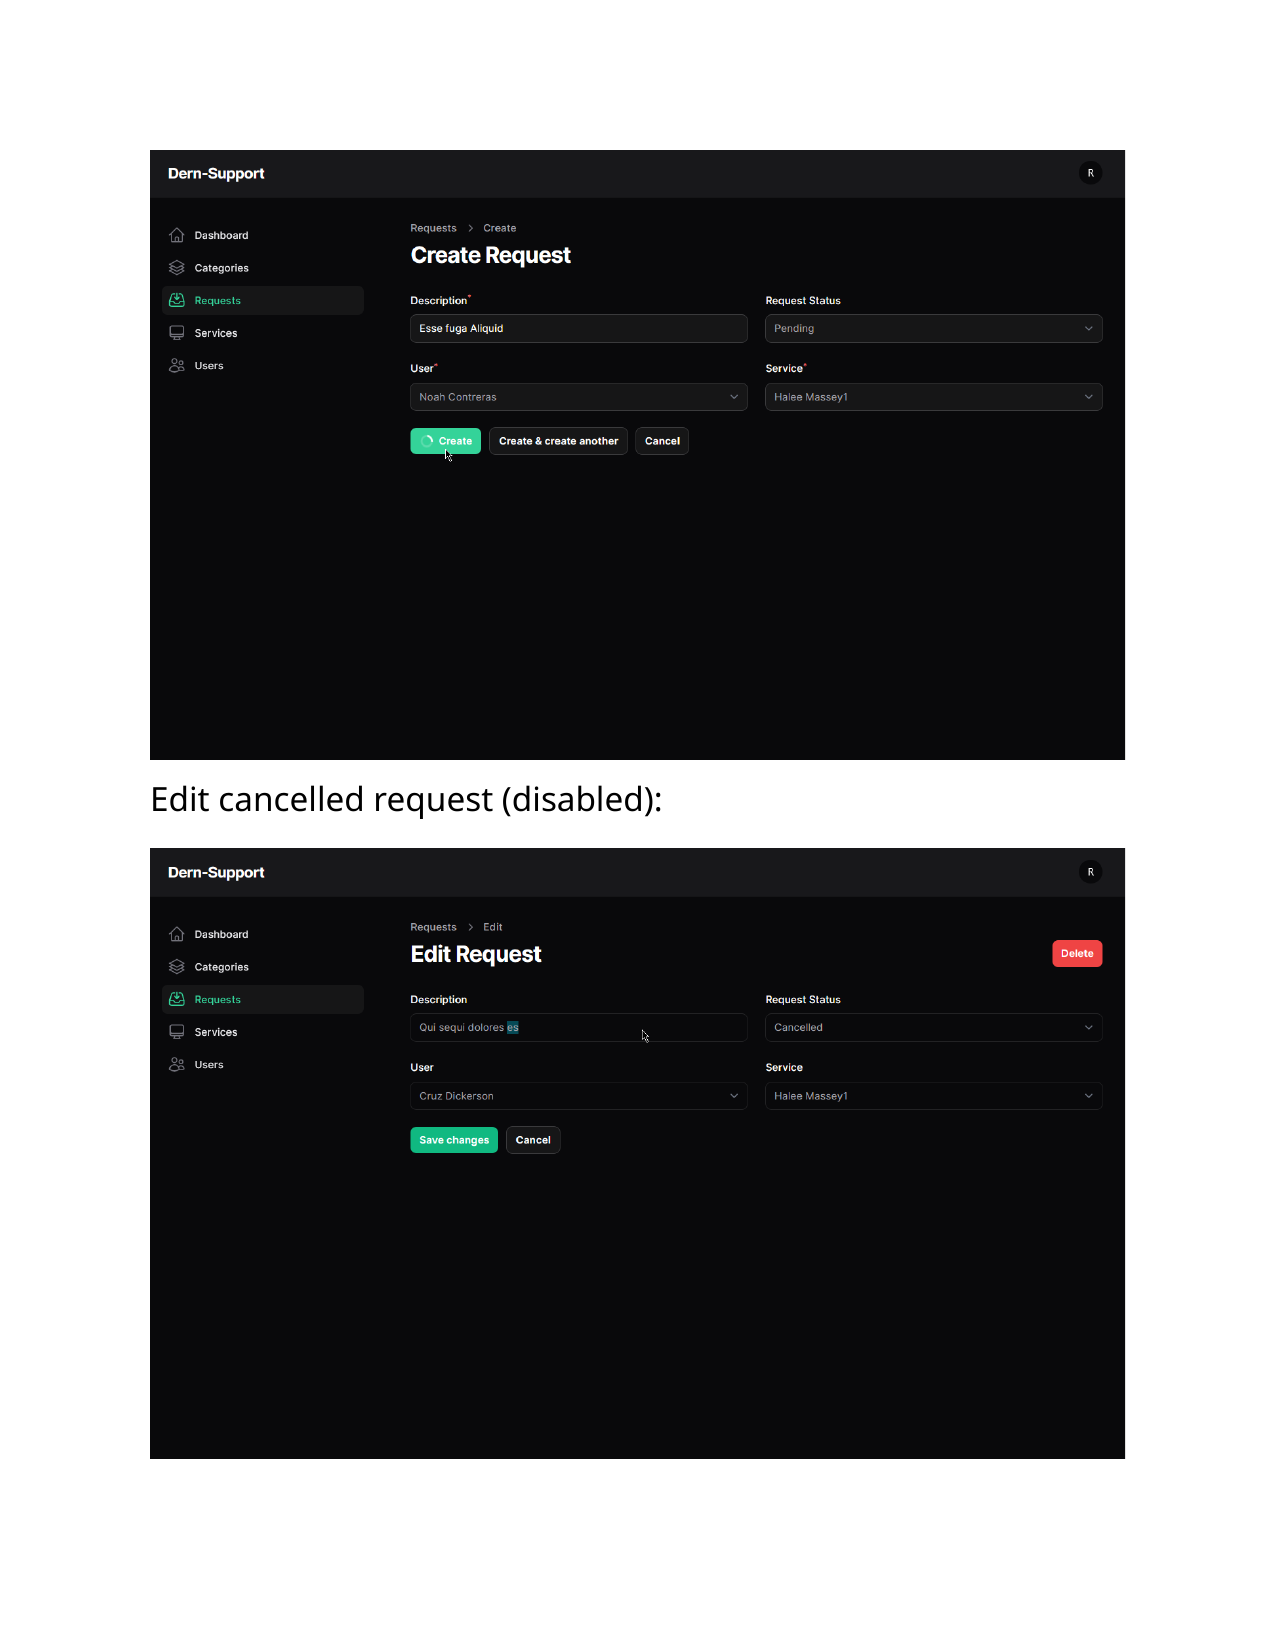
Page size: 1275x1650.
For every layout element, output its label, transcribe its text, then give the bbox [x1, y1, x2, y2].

picture [150, 848, 1125, 1459]
text Add new request: Edit cancelled request (disabled): [150, 760, 1125, 821]
picture [150, 150, 1125, 760]
